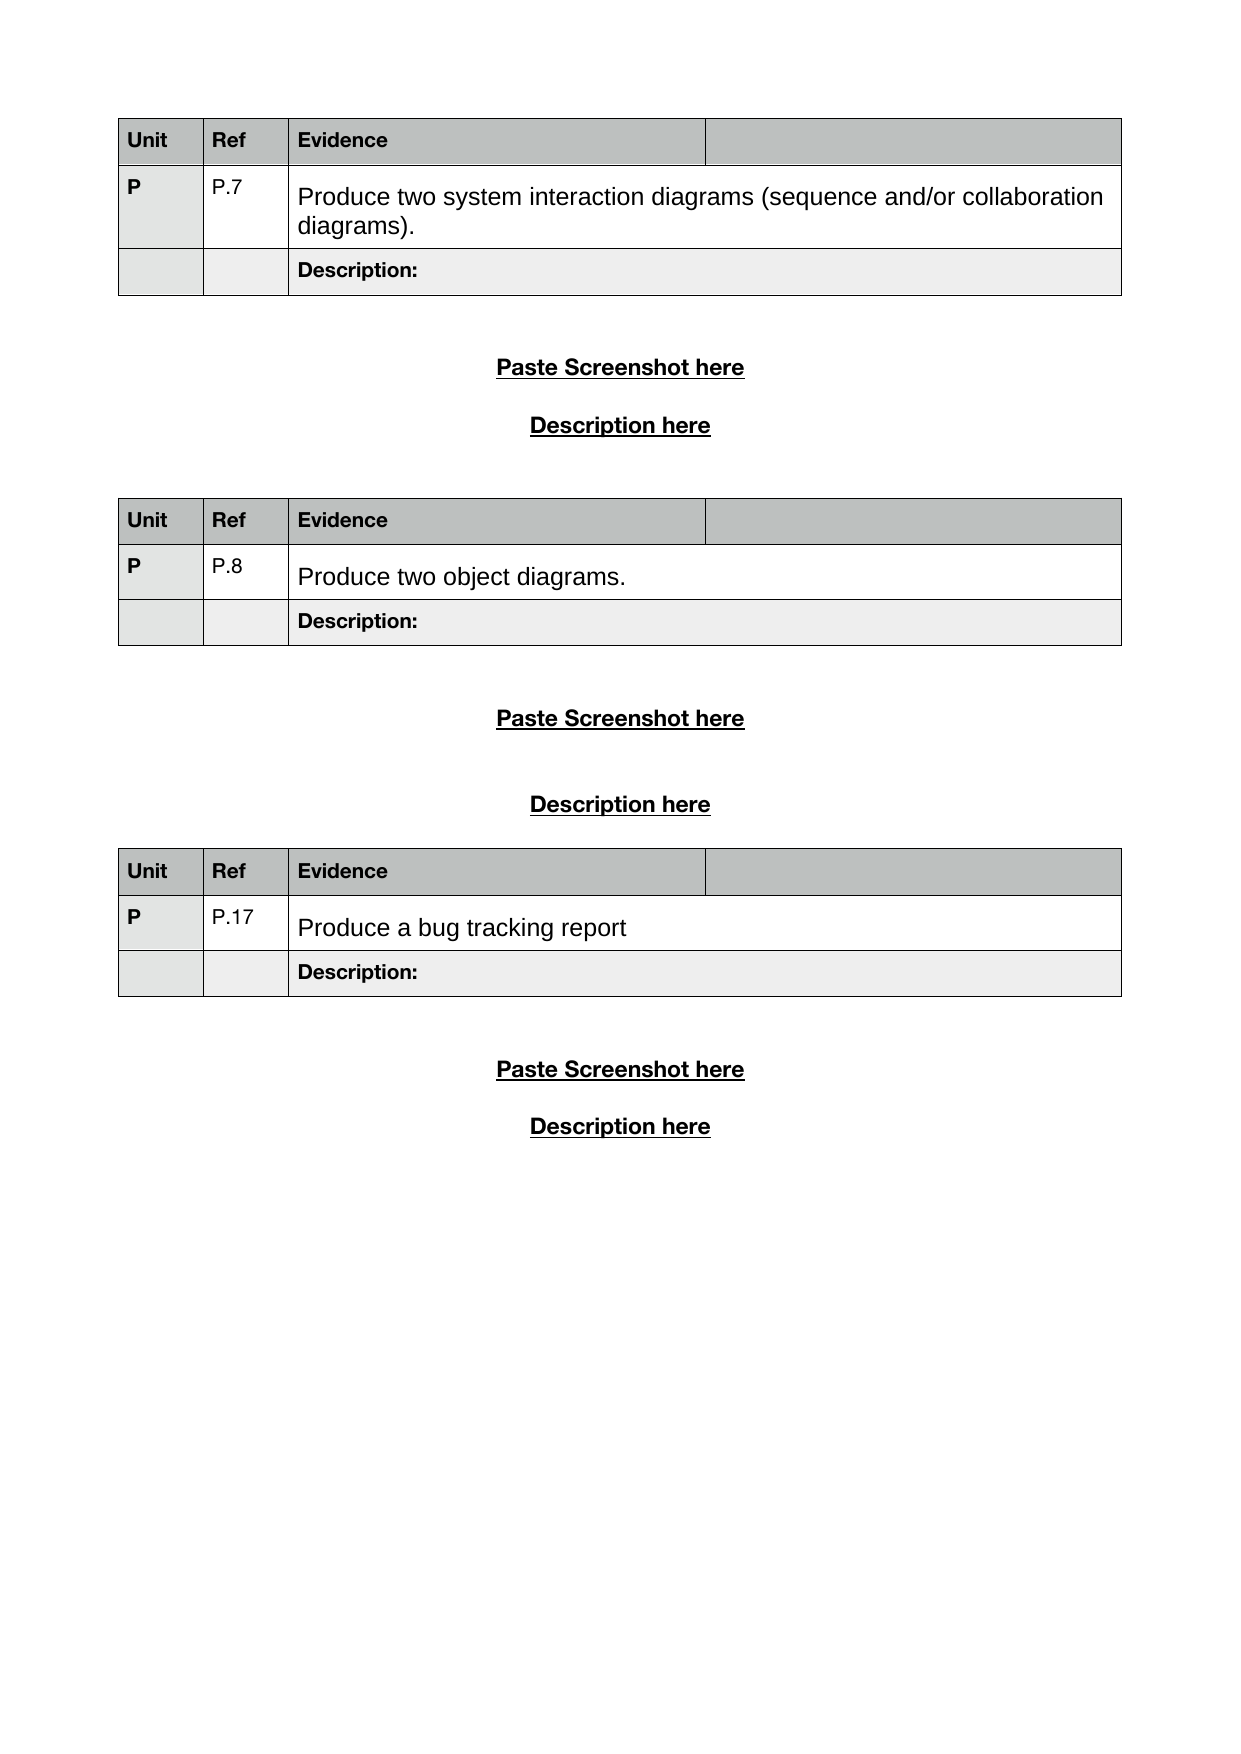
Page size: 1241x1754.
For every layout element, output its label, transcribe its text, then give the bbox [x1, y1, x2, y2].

table_header Ref [204, 499, 288, 544]
table_cell Produce a bug tracking report [289, 896, 1121, 949]
table_cell P [119, 896, 203, 949]
table_header Evidence [289, 849, 705, 895]
table_cell Description: [289, 951, 1121, 996]
table_cell [119, 600, 203, 645]
table_cell P.17 [204, 896, 288, 949]
table_cell Description: [289, 600, 1121, 645]
text Description here [118, 411, 1122, 440]
text Paste Screenshot here [118, 353, 1122, 382]
table_cell [204, 600, 288, 645]
table_cell P.7 [204, 166, 288, 248]
table_cell [204, 249, 288, 294]
table_header Unit [119, 119, 203, 164]
table_header [706, 849, 1121, 895]
table_header Unit [119, 499, 203, 544]
table_header Evidence [289, 499, 705, 544]
table_cell [204, 951, 288, 996]
table_cell P.8 [204, 545, 288, 599]
text Paste Screenshot here [118, 1055, 1122, 1084]
table_cell P [119, 545, 203, 599]
table_cell [119, 249, 203, 294]
table_header [706, 499, 1121, 544]
table_header Evidence [289, 119, 705, 164]
table_header Unit [119, 849, 203, 895]
table_header Ref [204, 119, 288, 164]
table_header Ref [204, 849, 288, 895]
table_cell [119, 951, 203, 996]
table_cell Produce two system interaction diagrams (sequence and/or collaboration diagrams). [289, 166, 1121, 248]
table_header [706, 119, 1121, 164]
text Paste Screenshot here [118, 704, 1122, 733]
text Description here [118, 1112, 1122, 1141]
table_cell Description: [289, 249, 1121, 294]
table_cell P [119, 166, 203, 248]
table_cell Produce two object diagrams. [289, 545, 1121, 599]
text Description here [118, 791, 1122, 819]
